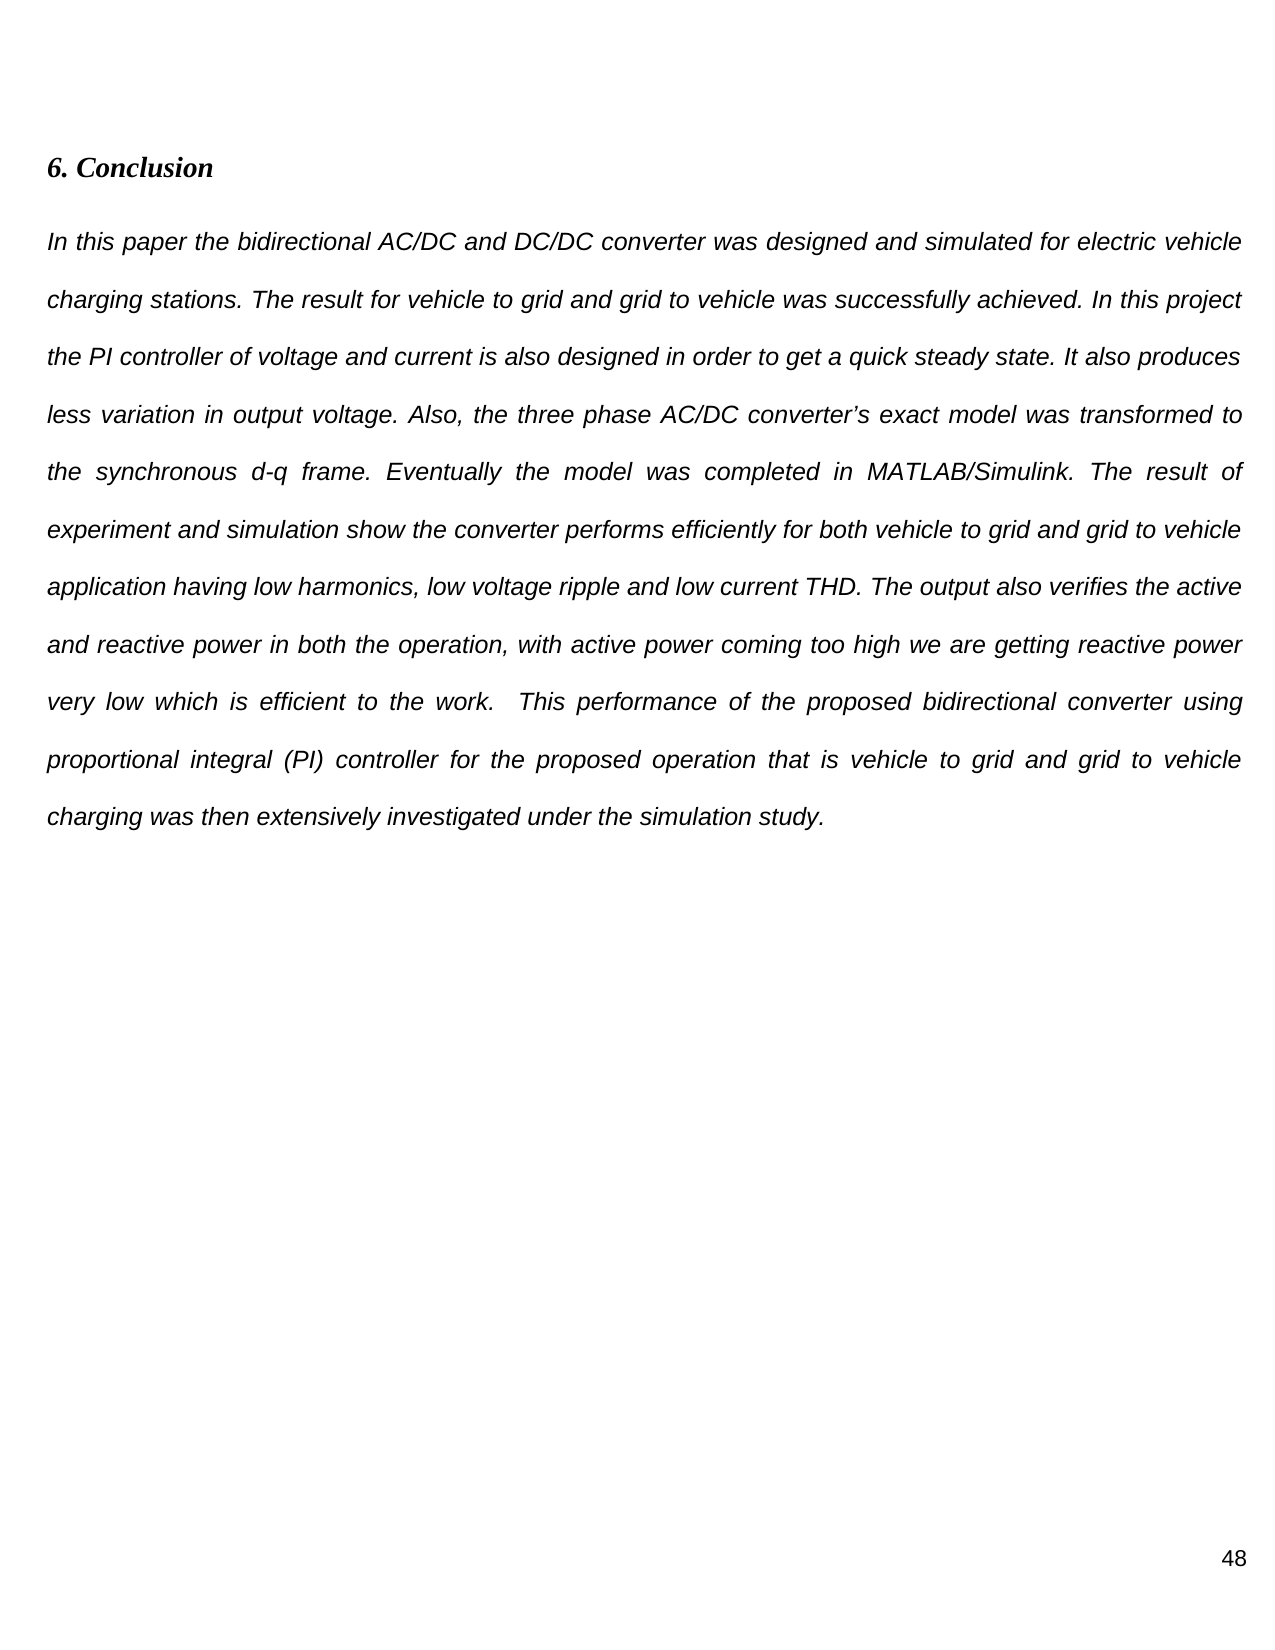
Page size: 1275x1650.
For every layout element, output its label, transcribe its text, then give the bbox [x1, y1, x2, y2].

text 6. Conclusion [47, 150, 1247, 183]
text In this paper the bidirectional AC/DC and DC/DC converter was designed and simulated for electric vehicle charging stations. The result for vehicle to grid and grid to vehicle was successfully achieved. In this project the PI controller of voltage and current is also designed in order to get a quick steady state. It also produces less variation in output voltage. Also, the three phase AC/DC converter’s exact model was transformed to the synchronous d-q frame. Eventually the model was completed in MATLAB/Simulink. The result of experiment and simulation show the converter performs efficiently for both vehicle to grid and grid to vehicle application having low harmonics, low voltage ripple and low current THD. The output also verifies the active and reactive power in both the operation, with active power coming too high we are getting reactive power very low which is efficient to the work. This performance of the proposed bidirectional converter using proportional integral (PI) controller for the proposed operation that is vehicle to grid and grid to vehicle charging was then extensively investigated under the simulation study. [47, 227, 1247, 831]
